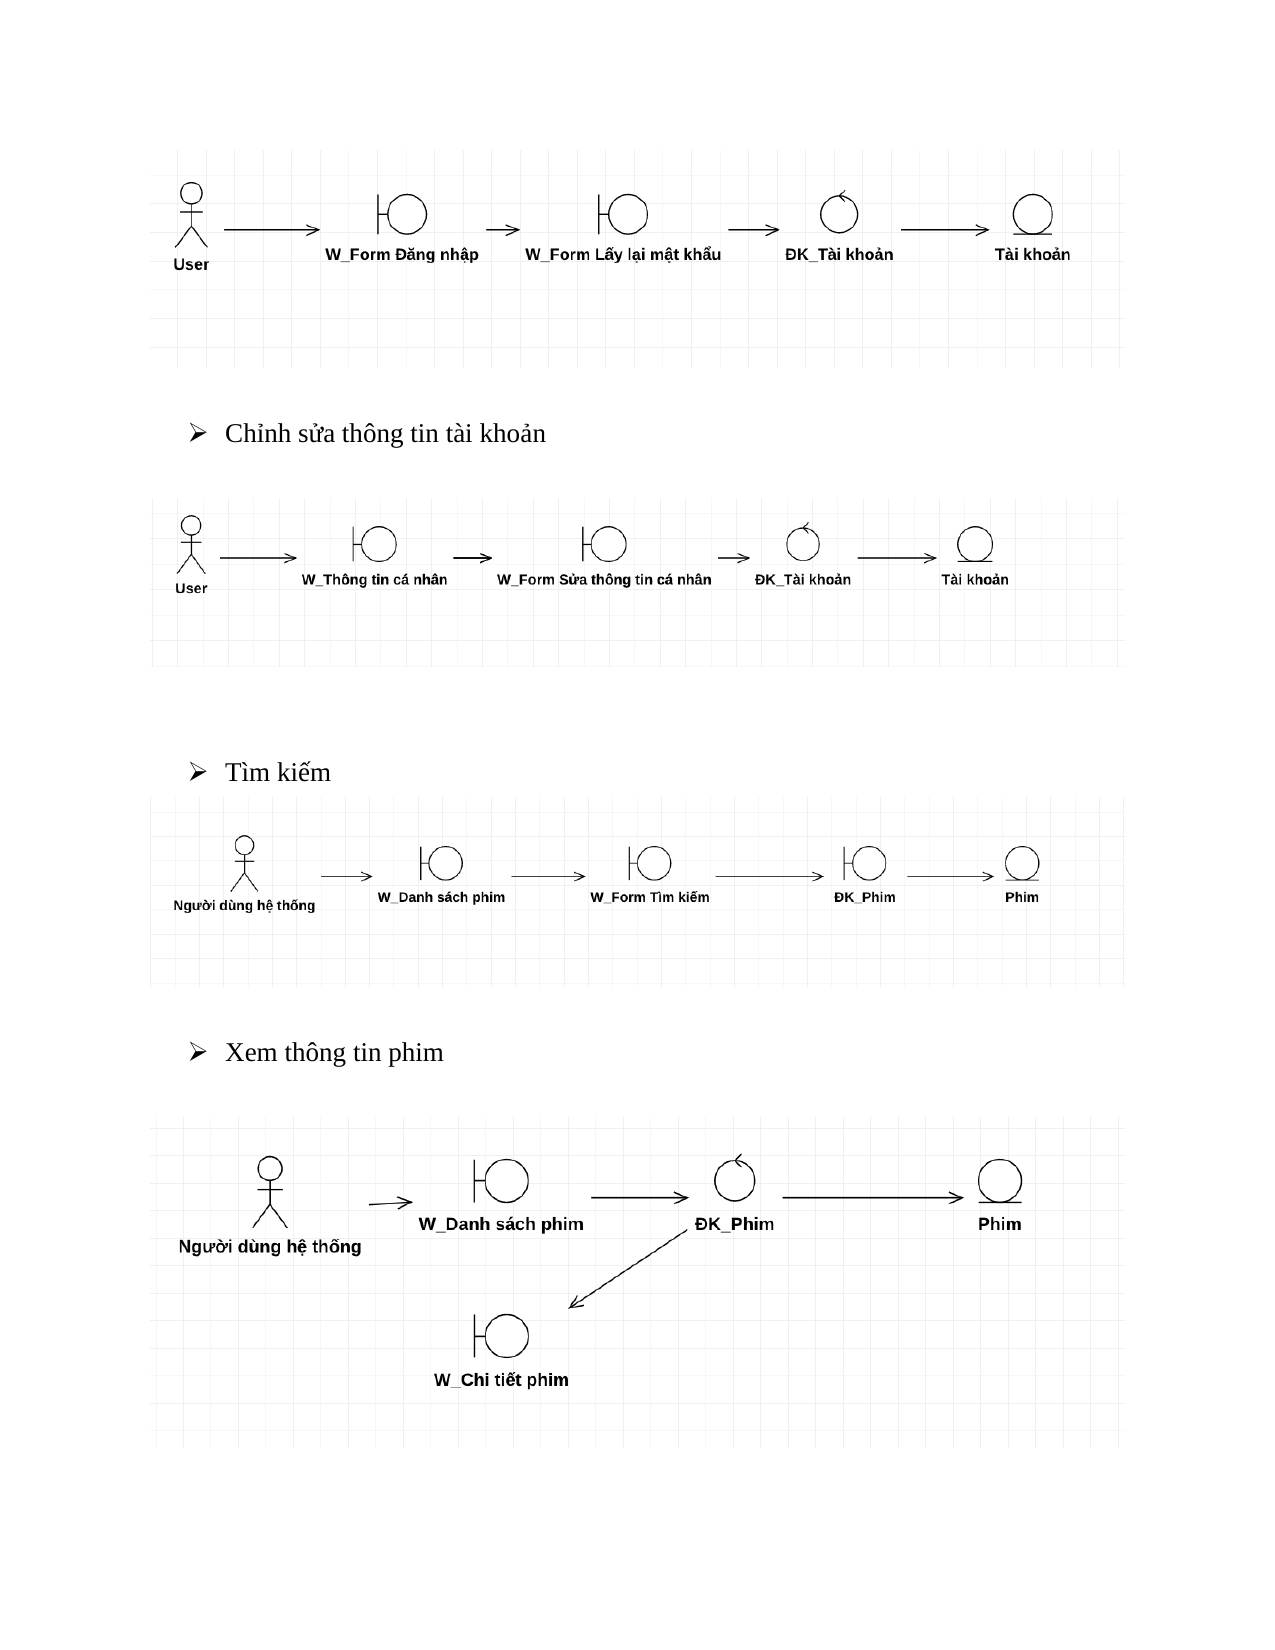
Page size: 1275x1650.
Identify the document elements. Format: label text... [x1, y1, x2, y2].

list Tìm kiếm [187, 756, 1125, 788]
picture [150, 797, 1125, 987]
list Chỉnh sửa thông tin tài khoản [187, 417, 1125, 448]
picture [150, 1117, 1125, 1449]
picture [150, 498, 1125, 667]
picture [150, 150, 1125, 368]
list Xem thông tin phim [187, 1036, 1125, 1068]
